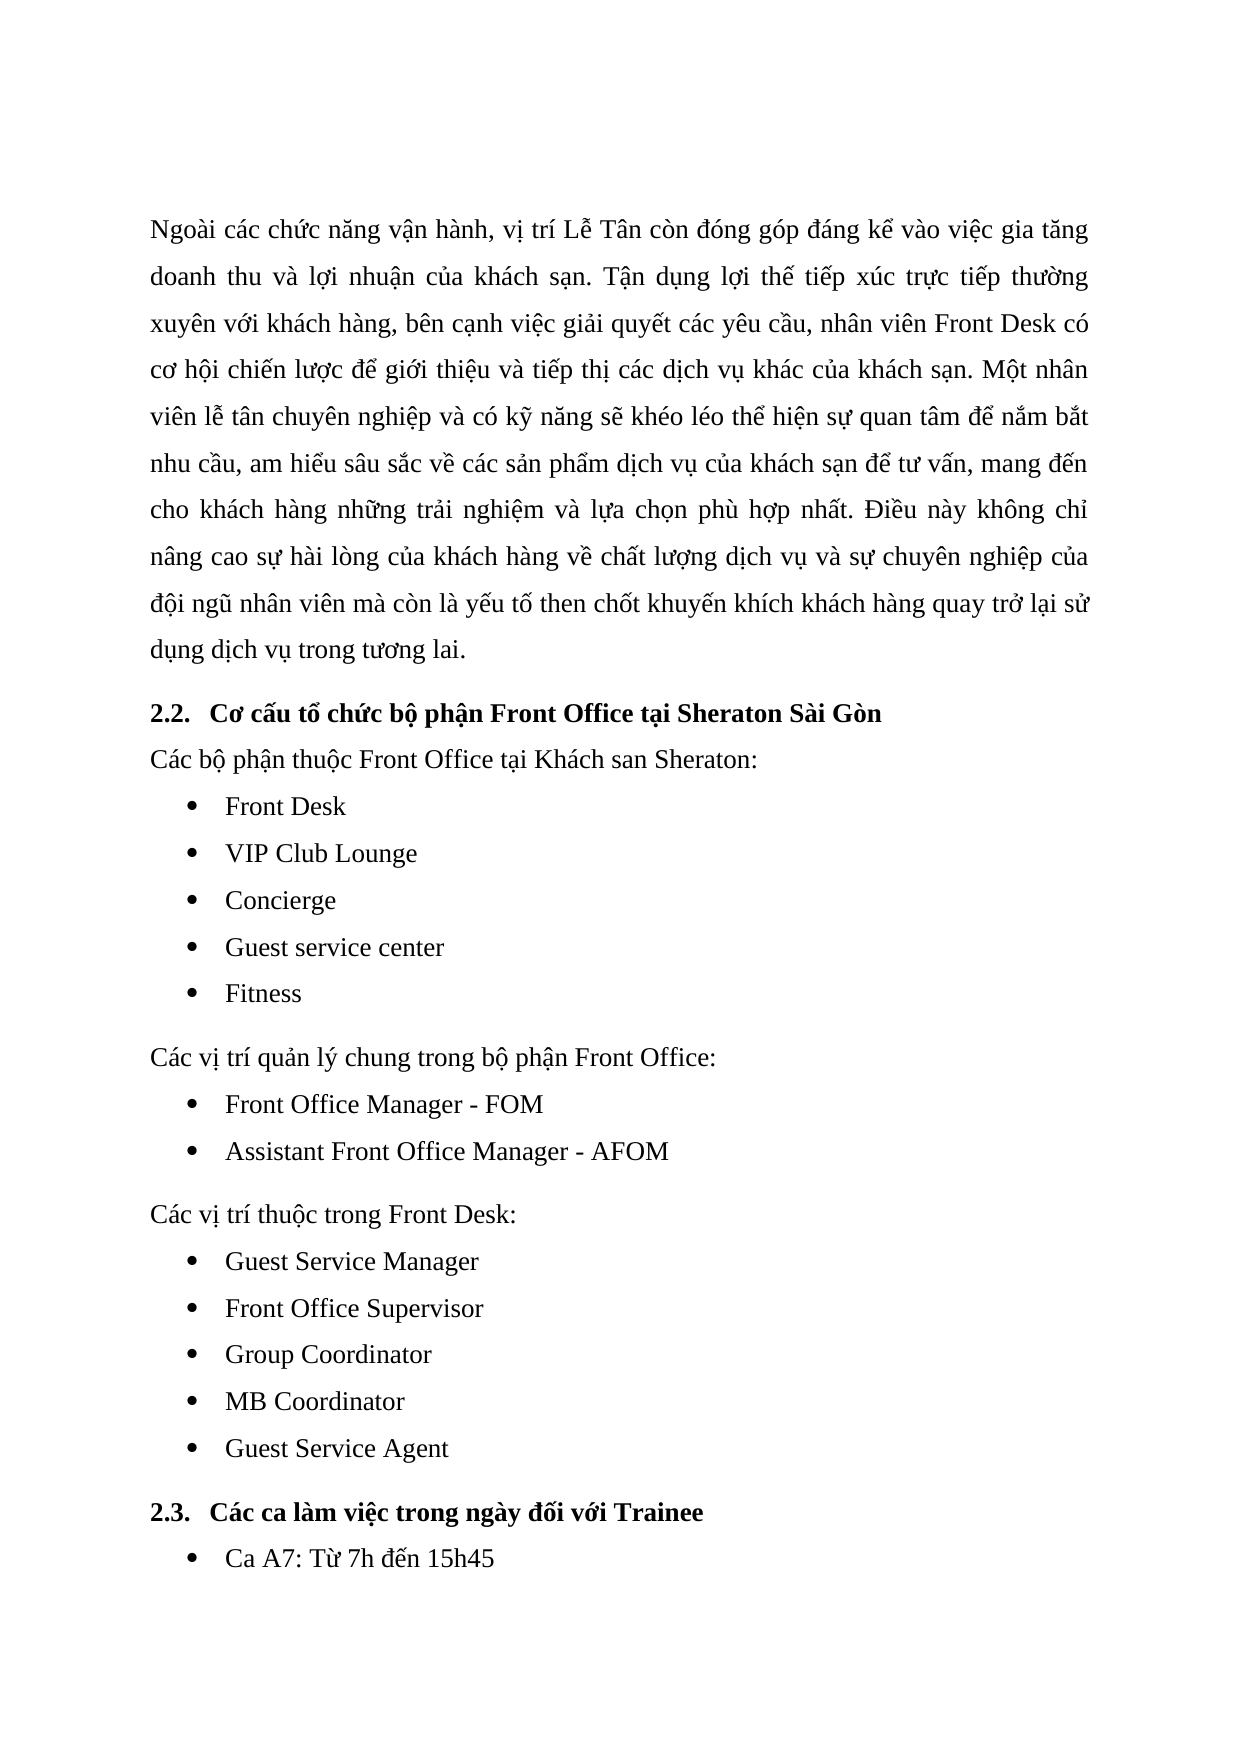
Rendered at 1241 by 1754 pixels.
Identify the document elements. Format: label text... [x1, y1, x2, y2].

list Assistant Front Office Manager - AFOM [187, 1134, 1090, 1166]
list Fitness [187, 977, 1090, 1009]
list VIP Club Lounge [187, 837, 1090, 868]
list Guest Service Agent [187, 1432, 1090, 1463]
subtitle Các ca làm việc trong ngày đối với Trainee [150, 1496, 1090, 1527]
subtitle Cơ cấu tổ chức bộ phận Front Office tại Sheraton Sài Gòn [150, 697, 1090, 728]
text Các bộ phận thuộc Front Office tại Khách san Sheraton: [150, 743, 1090, 774]
list Front Office Manager - FOM [187, 1088, 1090, 1119]
text Các vị trí thuộc trong Front Desk: [150, 1198, 1090, 1229]
list MB Coordinator [187, 1385, 1090, 1417]
list Guest service center [187, 931, 1090, 962]
list Concierge [187, 884, 1090, 915]
text Ngoài các chức năng vận hành, vị trí Lễ Tân còn đóng góp đáng kể vào việc gia tăng doanh thu và lợi nhuận của khách sạn. Tận dụng lợi thế tiếp xúc trực tiếp thường xuyên với khách hàng, bên cạnh việc giải quyết các yêu cầu, nhân viên Front Desk có cơ hội chiến lược để giới thiệu và tiếp thị các dịch vụ khác của khách sạn. Một nhân viên lễ tân chuyên nghiệp và có kỹ năng sẽ khéo léo thể hiện sự quan tâm để nắm bắt nhu cầu, am hiểu sâu sắc về các sản phẩm dịch vụ của khách sạn để tư vấn, mang đến cho khách hàng những trải nghiệm và lựa chọn phù hợp nhất. Điều này không chỉ nâng cao sự hài lòng của khách hàng về chất lượng dịch vụ và sự chuyên nghiệp của đội ngũ nhân viên mà còn là yếu tố then chốt khuyến khích khách hàng quay trở lại sử dụng dịch vụ trong tương lai. [150, 213, 1090, 664]
text Các vị trí quản lý chung trong bộ phận Front Office: [150, 1041, 1090, 1072]
list Front Office Supervisor [187, 1292, 1090, 1323]
list Group Coordinator [187, 1338, 1090, 1370]
list Guest Service Manager [187, 1245, 1090, 1276]
list Ca A7: Từ 7h đến 15h45 [187, 1542, 1090, 1574]
list Front Desk [187, 790, 1090, 821]
